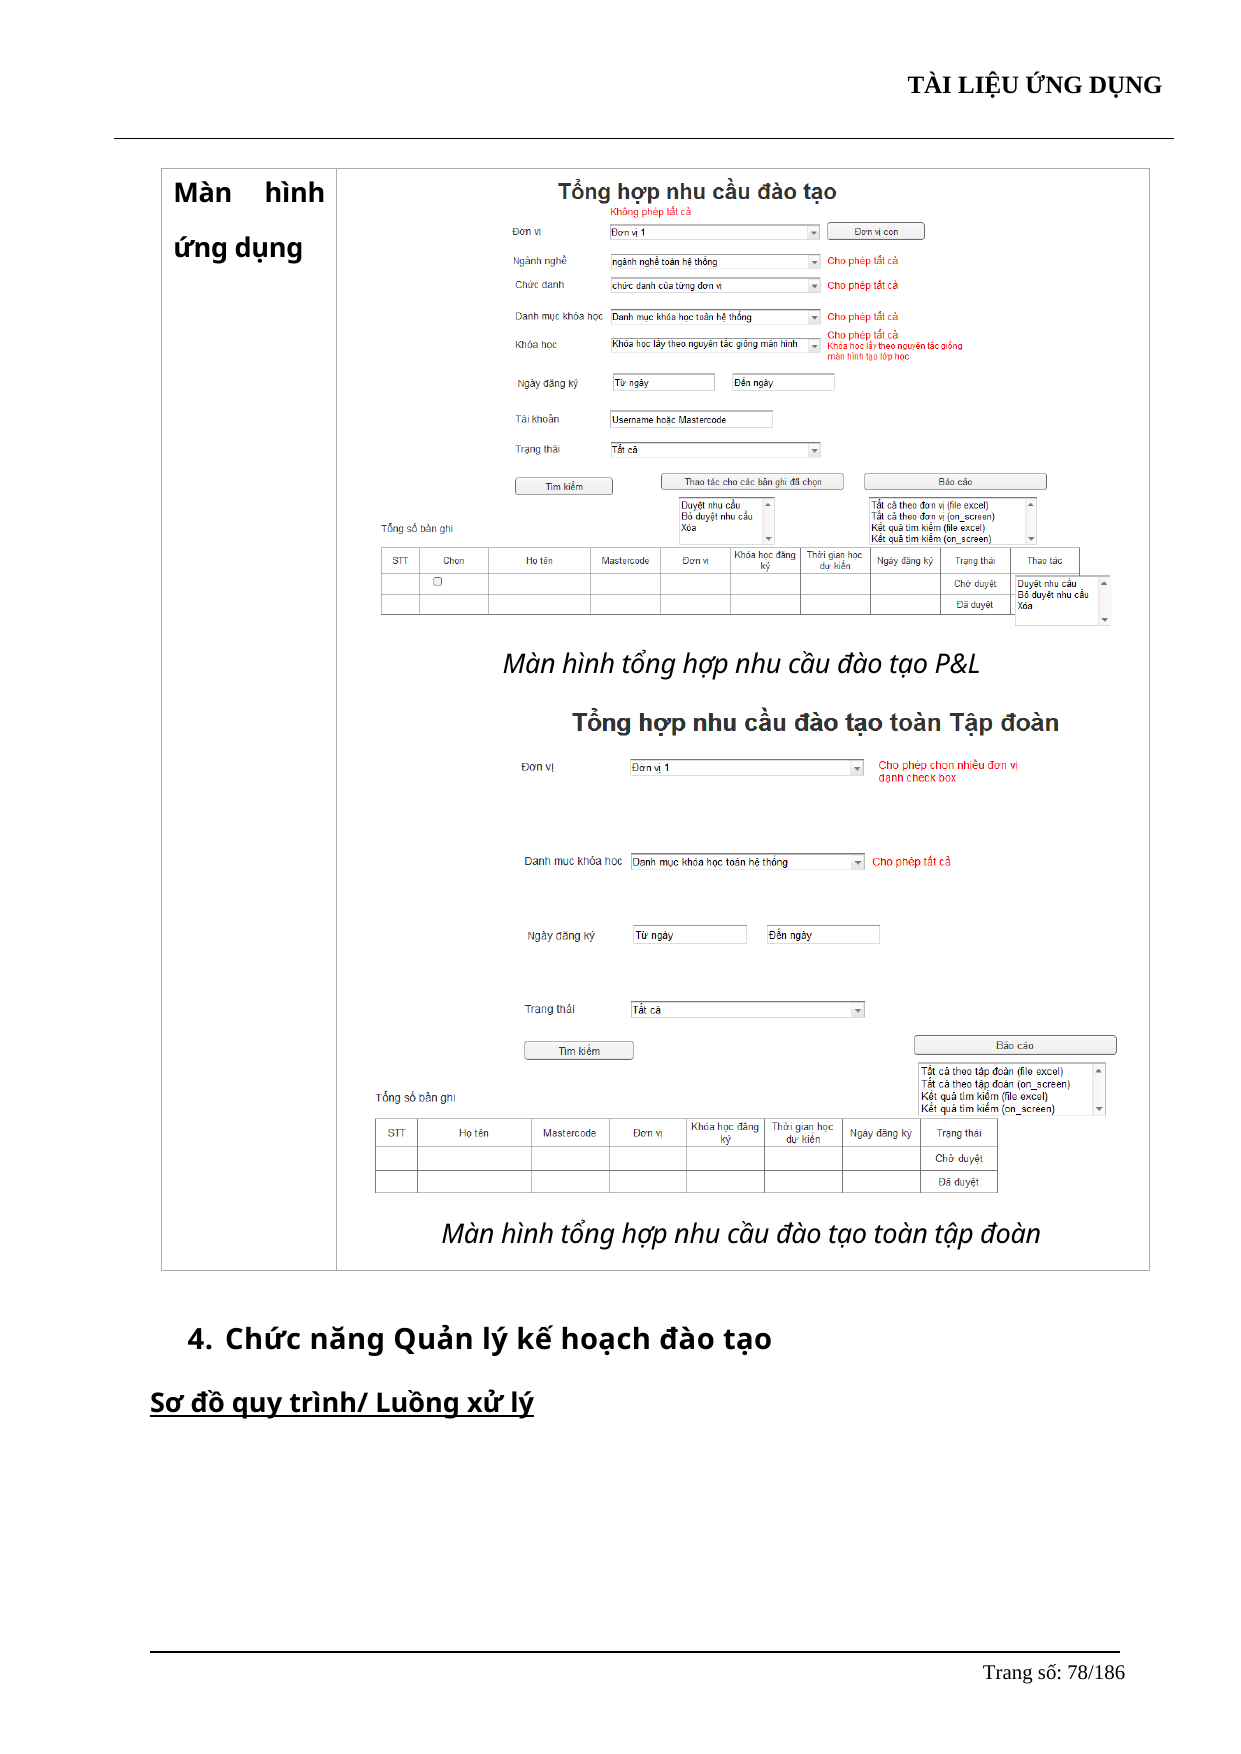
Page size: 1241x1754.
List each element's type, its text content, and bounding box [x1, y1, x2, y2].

picture [375, 173, 1111, 627]
text Sơ đồ quy trình/ Luồng xử lý [150, 1384, 1120, 1421]
subtitle Chức năng Quản lý kế hoạch đào tạo [187, 1318, 1120, 1358]
table_cell Màn hình ứng dụng [162, 169, 336, 1269]
table_cell Màn hình tổng hợp nhu cầu đào tạo P&L Màn hình tổng hợp nhu cầu đào tạo toàn tập đoàn [337, 169, 1149, 1269]
picture [353, 704, 1132, 1196]
